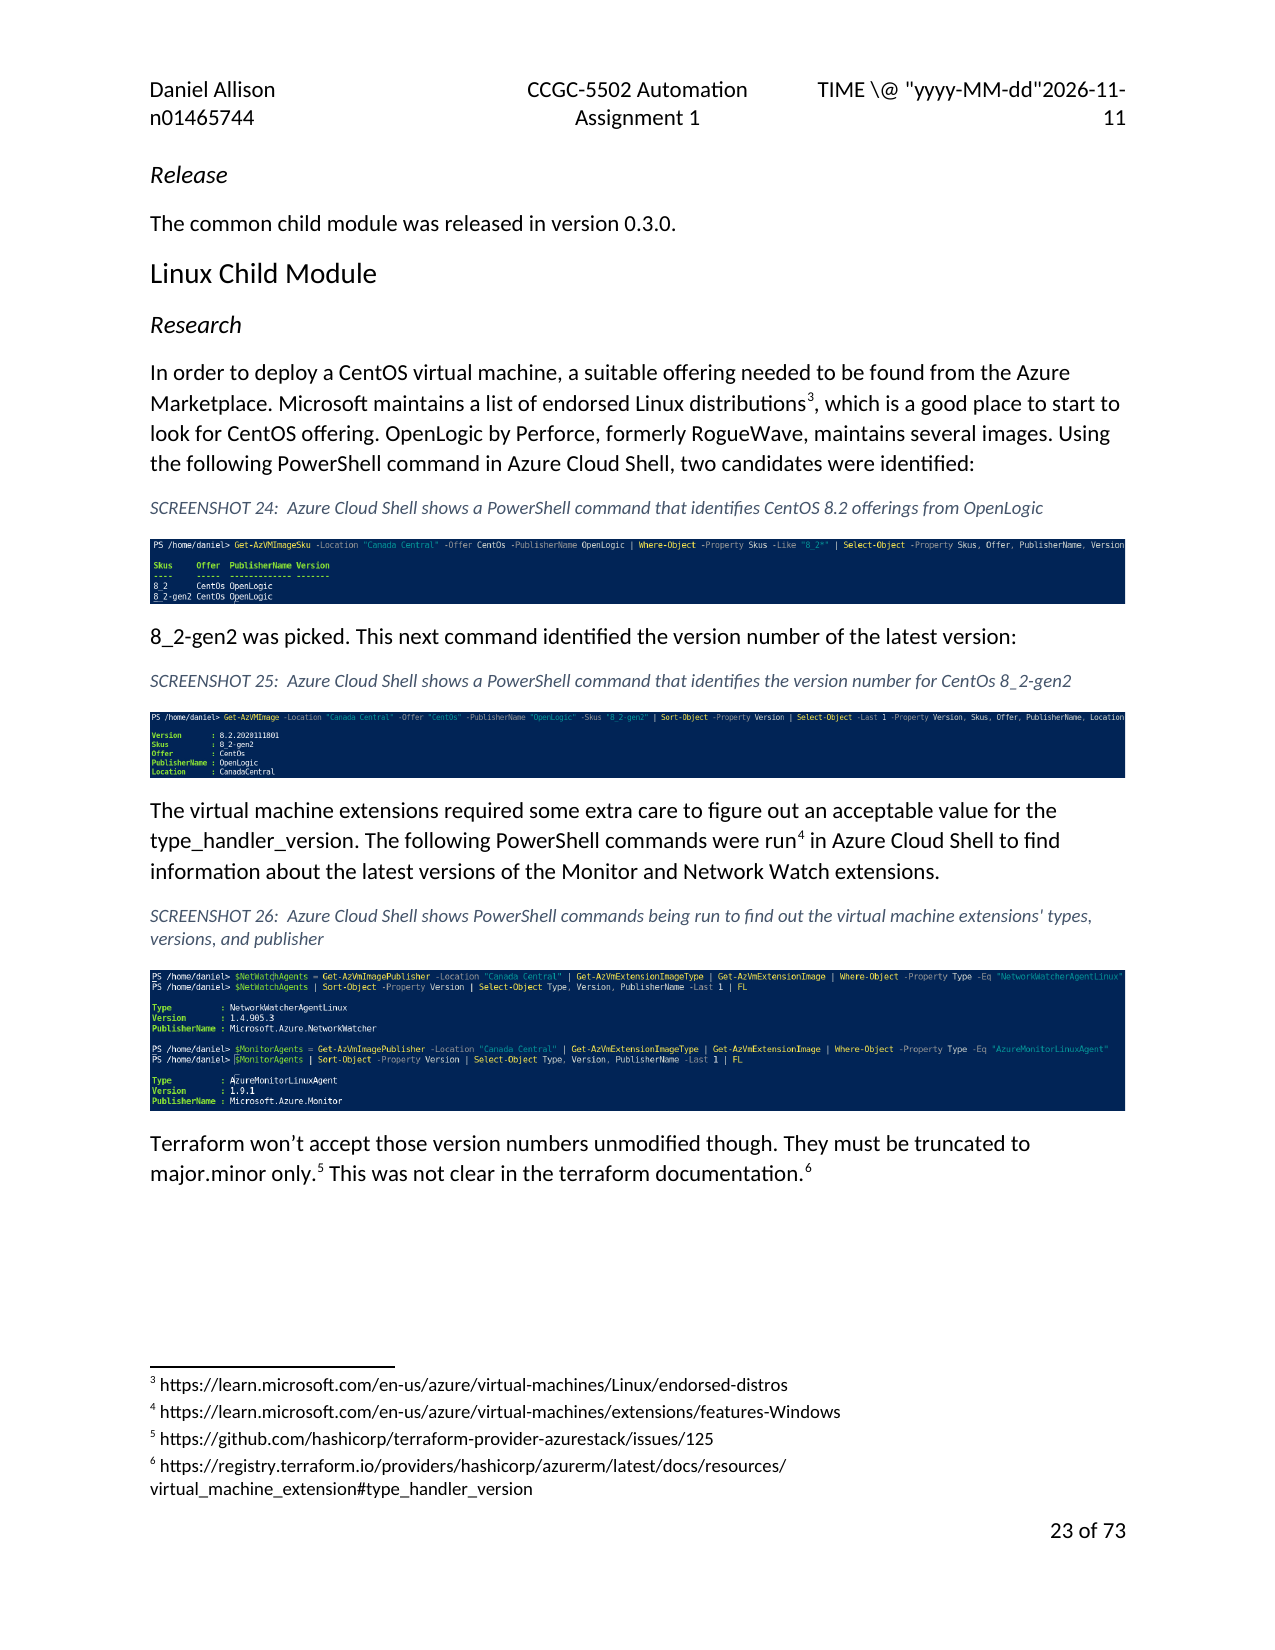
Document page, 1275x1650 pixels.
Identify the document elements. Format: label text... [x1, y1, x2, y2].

subtitle Linux Child Module [150, 256, 1125, 291]
subtitle Release [150, 159, 1125, 189]
picture [150, 712, 1125, 778]
subtitle Research [150, 309, 1125, 339]
text SCREENSHOT 24: Azure Cloud Shell shows a PowerShell command that identifies CentOS 8.2 offerings from OpenLogic [150, 496, 1125, 519]
text The common child module was released in version 0.3.0. [150, 209, 1125, 237]
text In order to deploy a CentOS virtual machine, a suitable offering needed to be found from the Azure Marketplace. Microsoft maintains a list of endorsed Linux distributions, which is a good place to start to look for CentOS offering. OpenLogic by Perforce, formerly RogueWave, maintains several images. Using the following PowerShell command in Azure Cloud Shell, two candidates were identified: [150, 358, 1125, 477]
text SCREENSHOT 26: Azure Cloud Shell shows PowerShell commands being run to find out the virtual machine extensions' types, versions, and publisher [150, 904, 1125, 949]
picture [150, 970, 1125, 1111]
picture [150, 539, 1125, 604]
text 8_2-gen2 was picked. This next command identified the version number of the latest version: [150, 622, 1125, 650]
text The virtual machine extensions required some extra care to figure out an acceptable value for the type_handler_version. The following PowerShell commands were run in Azure Cloud Shell to find information about the latest versions of the Monitor and Network Watch extensions. [150, 796, 1125, 885]
text SCREENSHOT 25: Azure Cloud Shell shows a PowerShell command that identifies the version number for CentOs 8_2-gen2 [150, 669, 1125, 692]
text Terraform won’t accept those version numbers unmodified though. They must be truncated to major.minor only. This was not clear in the terraform documentation. [150, 1129, 1125, 1187]
